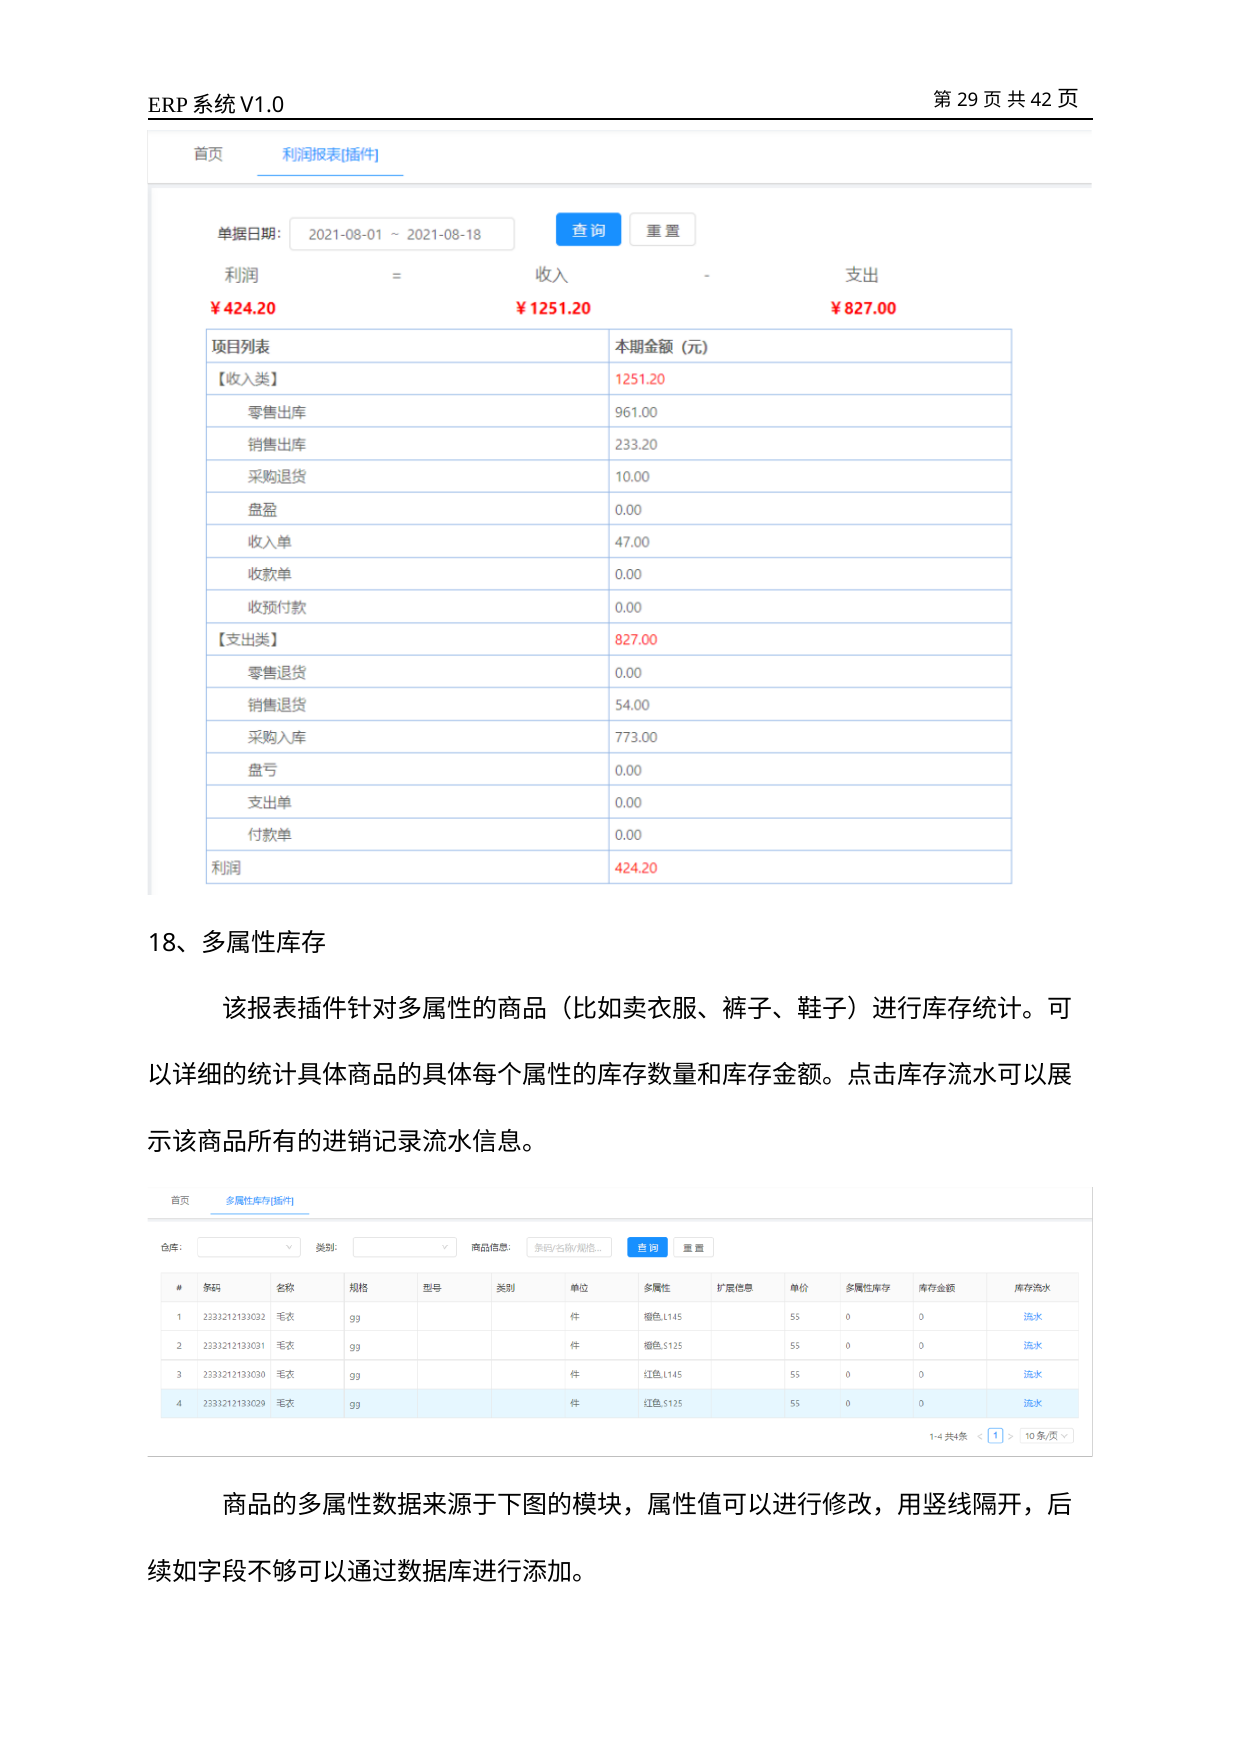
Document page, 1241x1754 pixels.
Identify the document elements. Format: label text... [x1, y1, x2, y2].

picture [147, 1187, 1093, 1457]
list 该报表插件针对多属性的商品（比如卖衣服、裤子、鞋子）进行库存统计。可以详细的统计具体商品的具体每个属性的库存数量和库存金额。点击库存流水可以展示该商品所有的进销记录流水信息。 [148, 989, 1093, 1157]
list 商品的多属性数据来源于下图的模块，属性值可以进行修改，用竖线隔开，后续如字段不够可以通过数据库进行添加。 [148, 1485, 1093, 1587]
picture [147, 130, 1092, 895]
list 多属性库存 [148, 922, 1093, 959]
